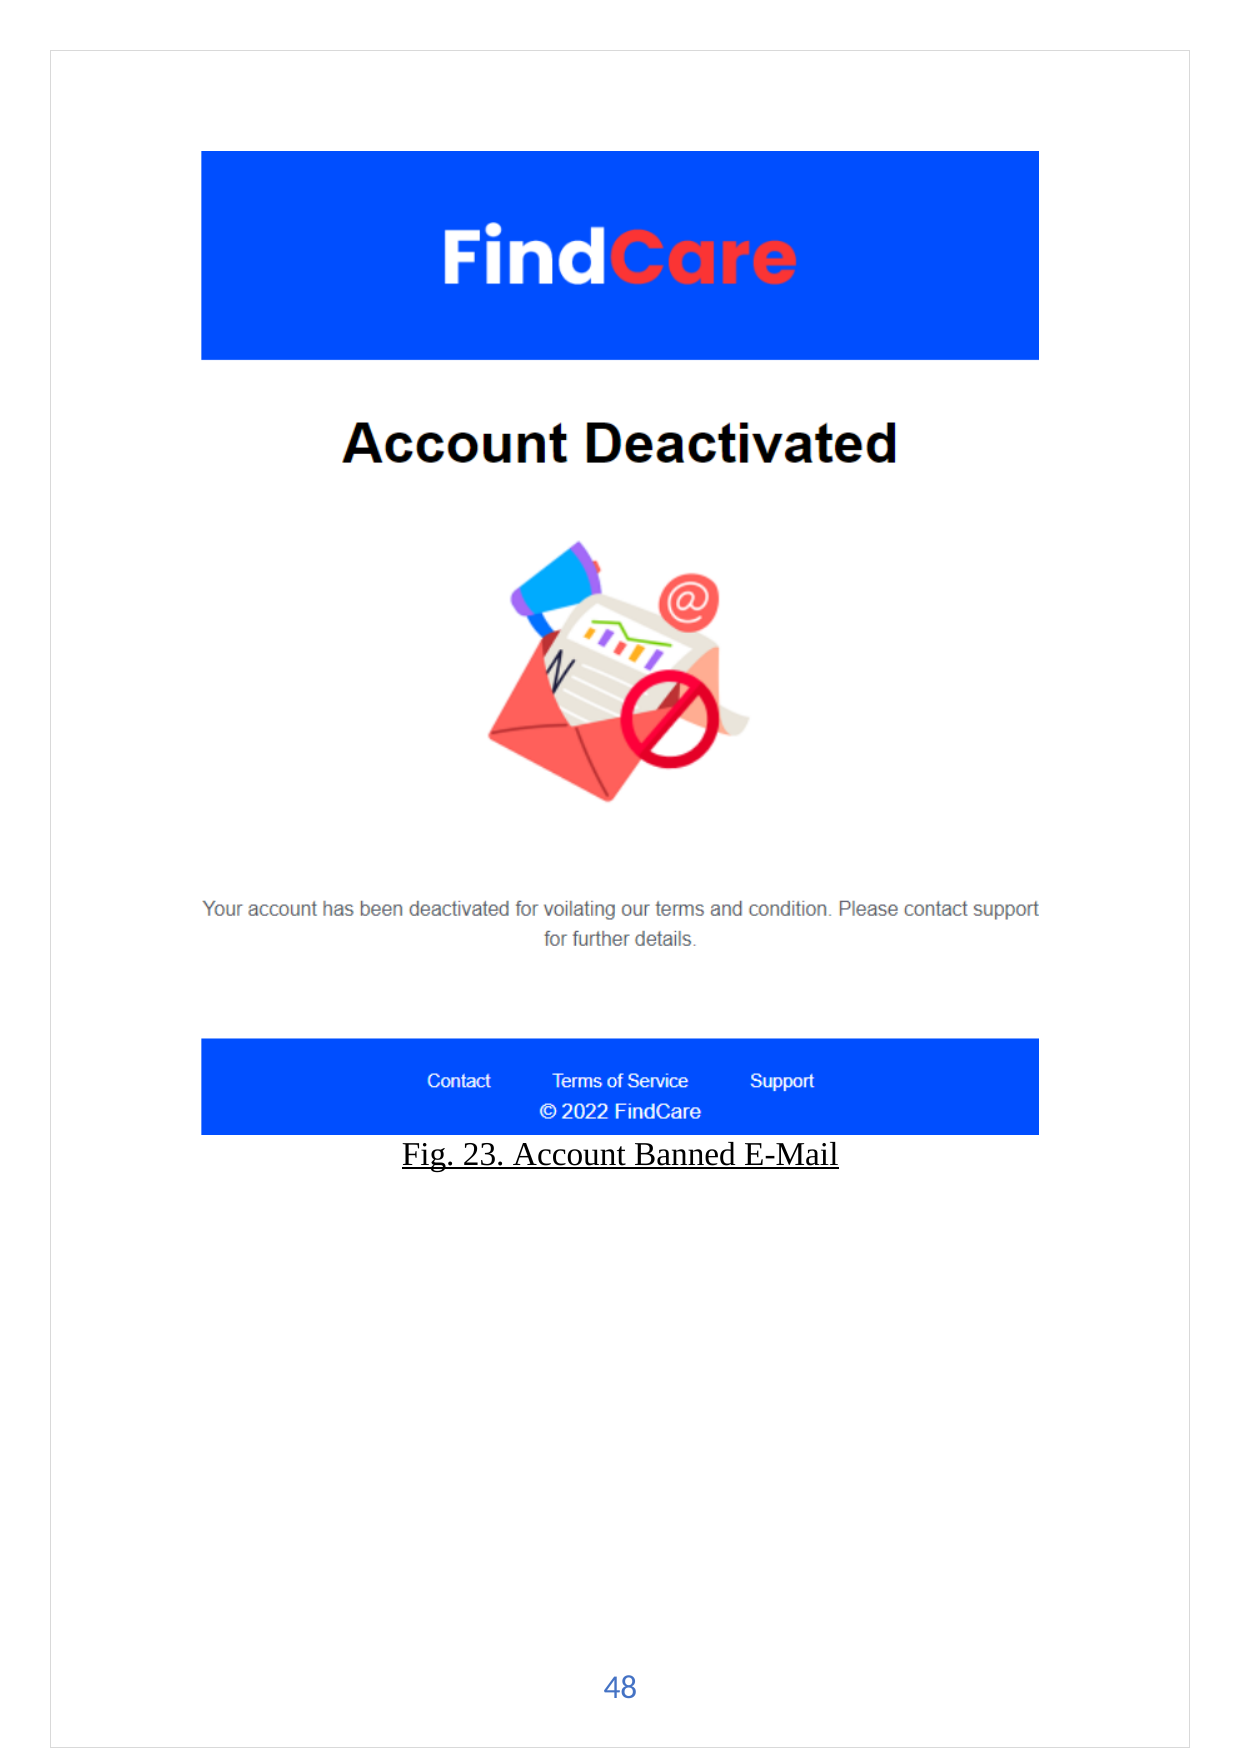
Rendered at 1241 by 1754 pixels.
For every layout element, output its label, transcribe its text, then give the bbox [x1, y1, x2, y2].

text Fig. 23. Account Banned E-Mail [75, 1134, 1165, 1173]
picture [201, 151, 1039, 1135]
